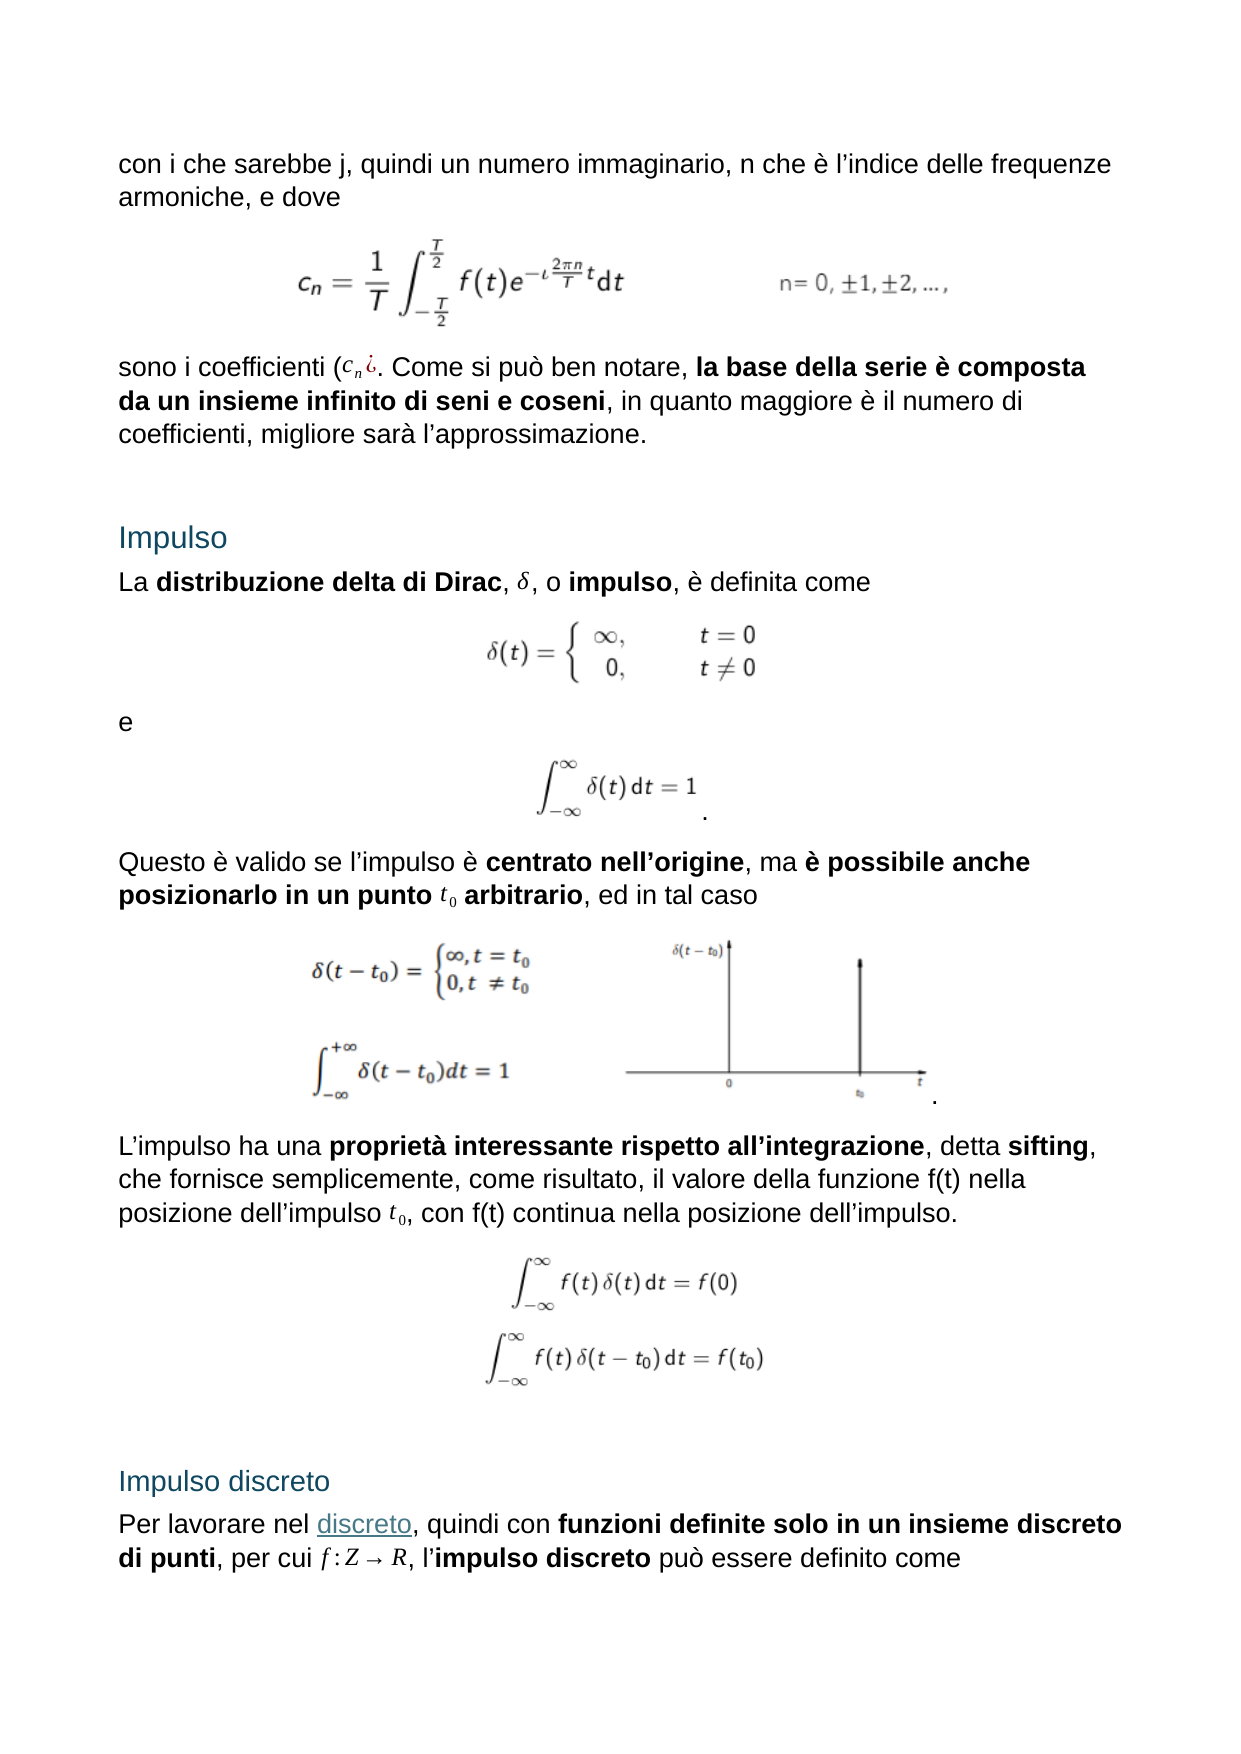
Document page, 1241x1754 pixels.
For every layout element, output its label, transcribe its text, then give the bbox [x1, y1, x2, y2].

text e [118, 706, 1122, 737]
text La distribuzione delta di Dirac, , o impulso, è definita come [118, 566, 1122, 598]
subtitle Impulso discreto [118, 1464, 1122, 1497]
picture [473, 1247, 767, 1394]
subtitle Impulso [118, 519, 1122, 555]
text Per lavorare nel discreto, quindi con funzioni definite solo in un insieme discreto di punti, per cui , l’impulso discreto può essere definito come [118, 1508, 1122, 1573]
picture [302, 930, 931, 1105]
text con i che sarebbe j, quindi un numero immaginario, n che è l’indice delle frequenze armoniche, e dove [118, 148, 1122, 213]
text Questo è valido se l’impulso è centrato nell’origine, ma è possibile anche posizionarlo in un punto arbitrario, ed in tal caso [118, 846, 1122, 911]
text L’impulso ha una proprietà interessante rispetto all’integrazione, detta sifting, che fornisce semplicemente, come risultato, il valore della funzione f(t) nella posizione dell’impulso , con f(t) continua nella posizione dell’impulso. [118, 1130, 1122, 1229]
picture [285, 231, 955, 332]
picture [531, 756, 701, 821]
picture [478, 616, 762, 687]
text . [118, 757, 1122, 826]
text sono i coefficienti (. Come si può ben notare, la base della serie è composta da un insieme infinito di seni e coseni, in quanto maggiore è il numero di coefficienti, migliore sarà l’approssimazione. [118, 351, 1122, 450]
